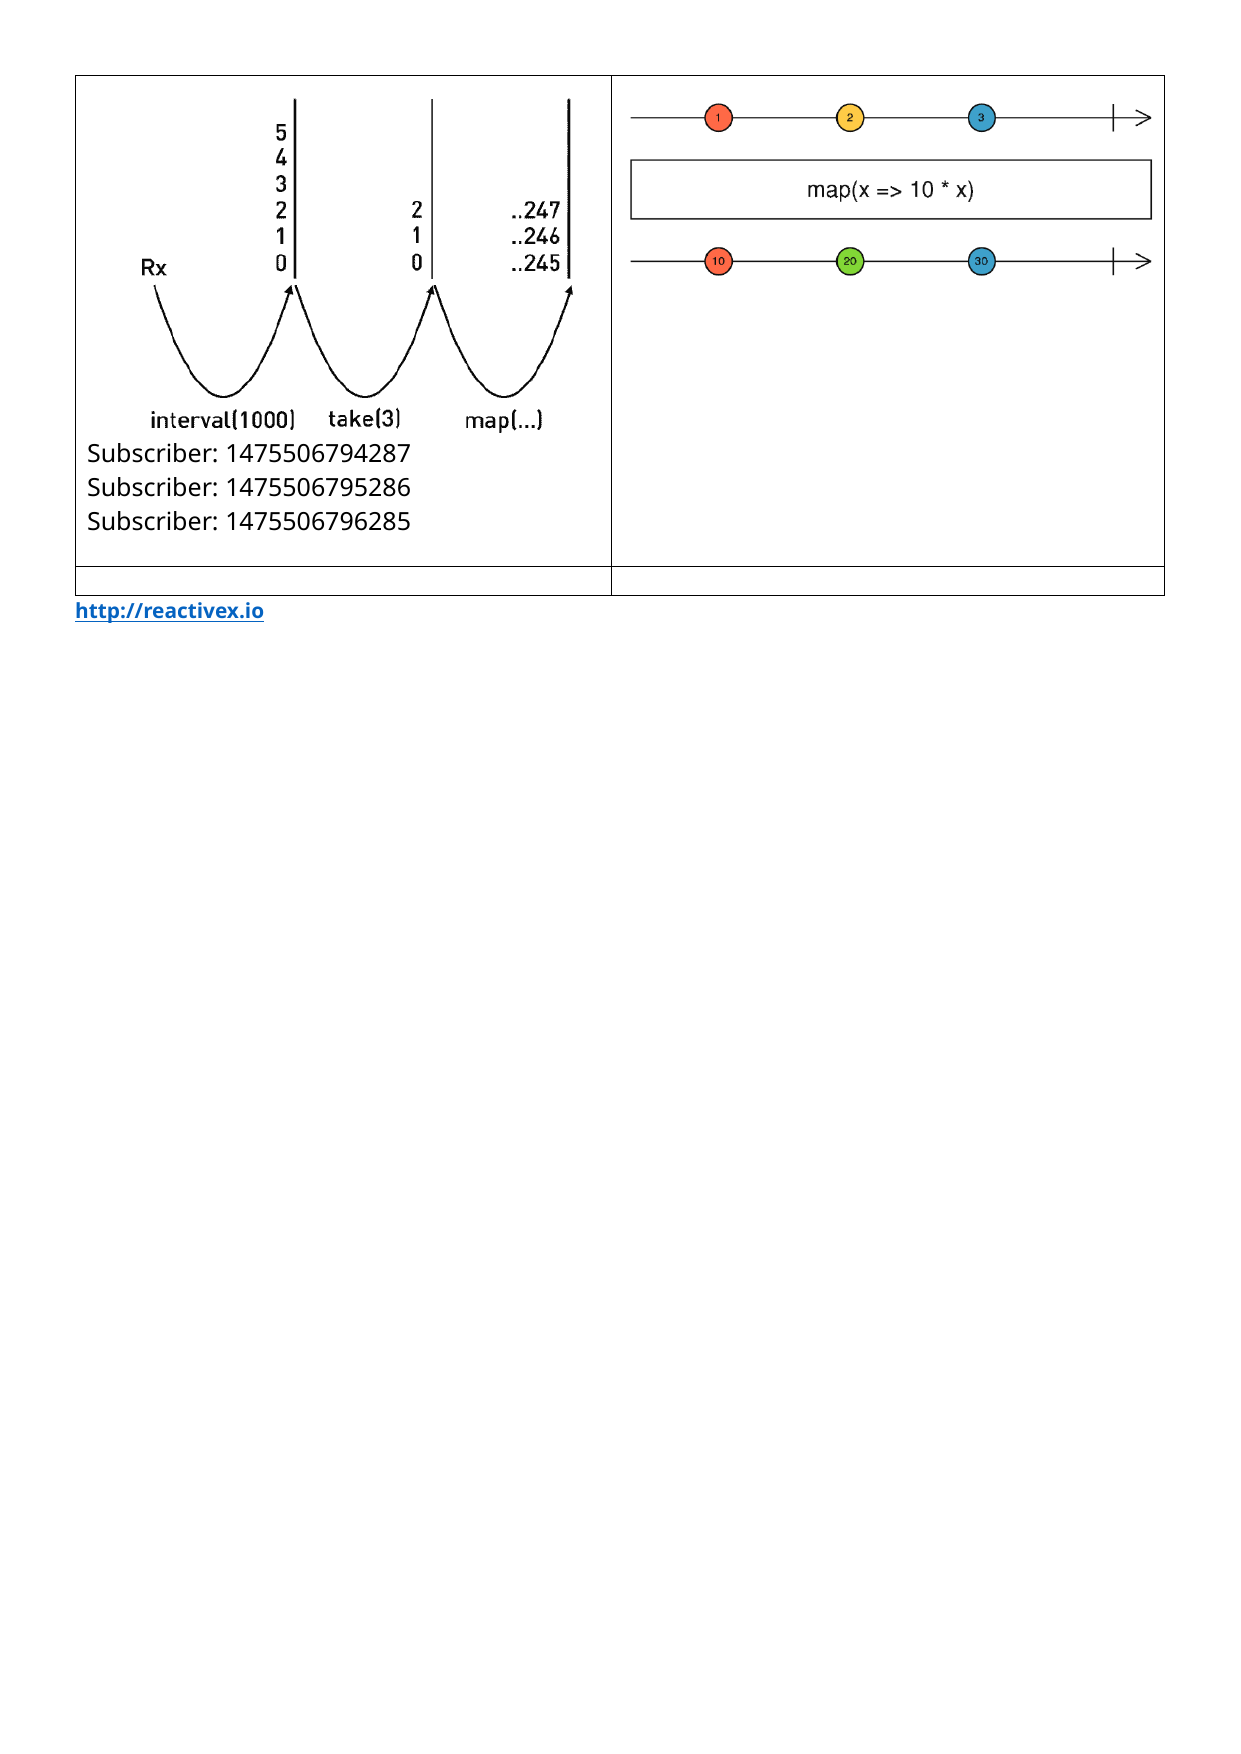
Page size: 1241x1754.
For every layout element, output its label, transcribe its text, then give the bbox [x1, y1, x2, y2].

table_cell Subscriber: 1475506794287 Subscriber: 1475506795286 Subscriber: 1475506796285 [76, 76, 611, 566]
picture [86, 76, 606, 436]
picture [622, 76, 1159, 303]
table_cell [76, 567, 611, 595]
table_cell [612, 567, 1164, 595]
text http://reactivex.io [75, 596, 1165, 625]
table_cell [612, 76, 1164, 566]
